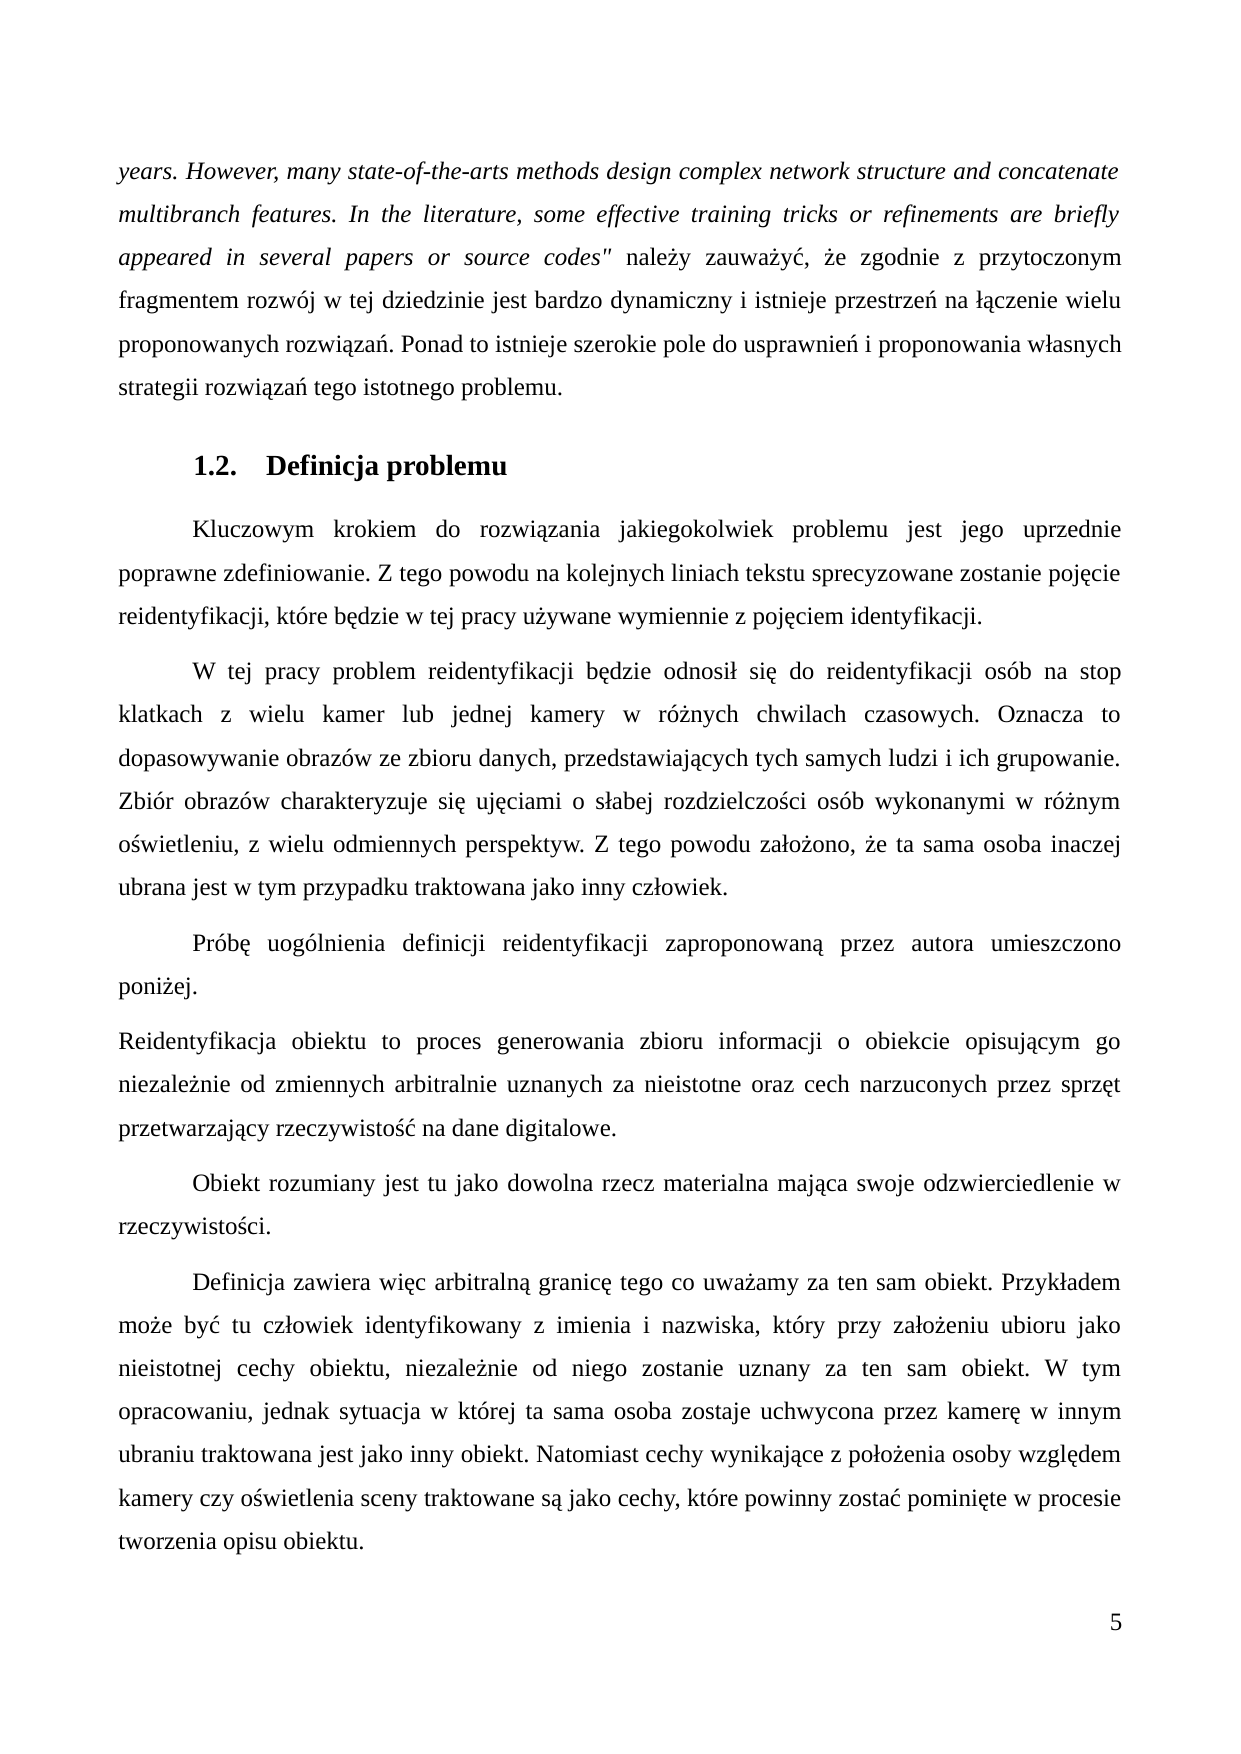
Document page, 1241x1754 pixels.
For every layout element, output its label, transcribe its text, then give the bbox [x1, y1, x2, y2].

text Definicja zawiera więc arbitralną granicę tego co uważamy za ten sam obiekt. Przykładem może być tu człowiek identyfikowany z imienia i nazwiska, który przy założeniu ubioru jako nieistotnej cechy obiektu, niezależnie od niego zostanie uznany za ten sam obiekt. W tym opracowaniu, jednak sytuacja w której ta sama osoba zostaje uchwycona przez kamerę w innym ubraniu traktowana jest jako inny obiekt. Natomiast cechy wynikające z położenia osoby względem kamery czy oświetlenia sceny traktowane są jako cechy, które powinny zostać pominięte w procesie tworzenia opisu obiektu. [118, 1267, 1122, 1554]
text Obiekt rozumiany jest tu jako dowolna rzecz materialna mająca swoje odzwierciedlenie w rzeczywistości. [118, 1168, 1122, 1240]
subtitle Definicja problemu [193, 448, 1122, 482]
text Kluczowym krokiem do rozwiązania jakiegokolwiek problemu jest jego uprzednie poprawne zdefiniowanie. Z tego powodu na kolejnych liniach tekstu sprecyzowane zostanie pojęcie reidentyfikacji, które będzie w tej pracy używane wymiennie z pojęciem identyfikacji. [118, 514, 1122, 629]
text W tej pracy problem reidentyfikacji będzie odnosił się do reidentyfikacji osób na stop klatkach z wielu kamer lub jednej kamery w różnych chwilach czasowych. Oznacza to dopasowywanie obrazów ze zbioru danych, przedstawiających tych samych ludzi i ich grupowanie. Zbiór obrazów charakteryzuje się ujęciami o słabej rozdzielczości osób wykonanymi w różnym oświetleniu, z wielu odmiennych perspektyw. Z tego powodu założono, że ta sama osoba inaczej ubrana jest w tym przypadku traktowana jako inny człowiek. [118, 656, 1122, 901]
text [118, 156, 1122, 401]
text Reidentyfikacja obiektu to proces generowania zbioru informacji o obiekcie opisującym go niezależnie od zmiennych arbitralnie uznanych za nieistotne oraz cech narzuconych przez sprzęt przetwarzający rzeczywistość na dane digitalowe. [118, 1026, 1122, 1141]
text Próbę uogólnienia definicji reidentyfikacji zaproponowaną przez autora umieszczono poniżej. [118, 928, 1122, 999]
